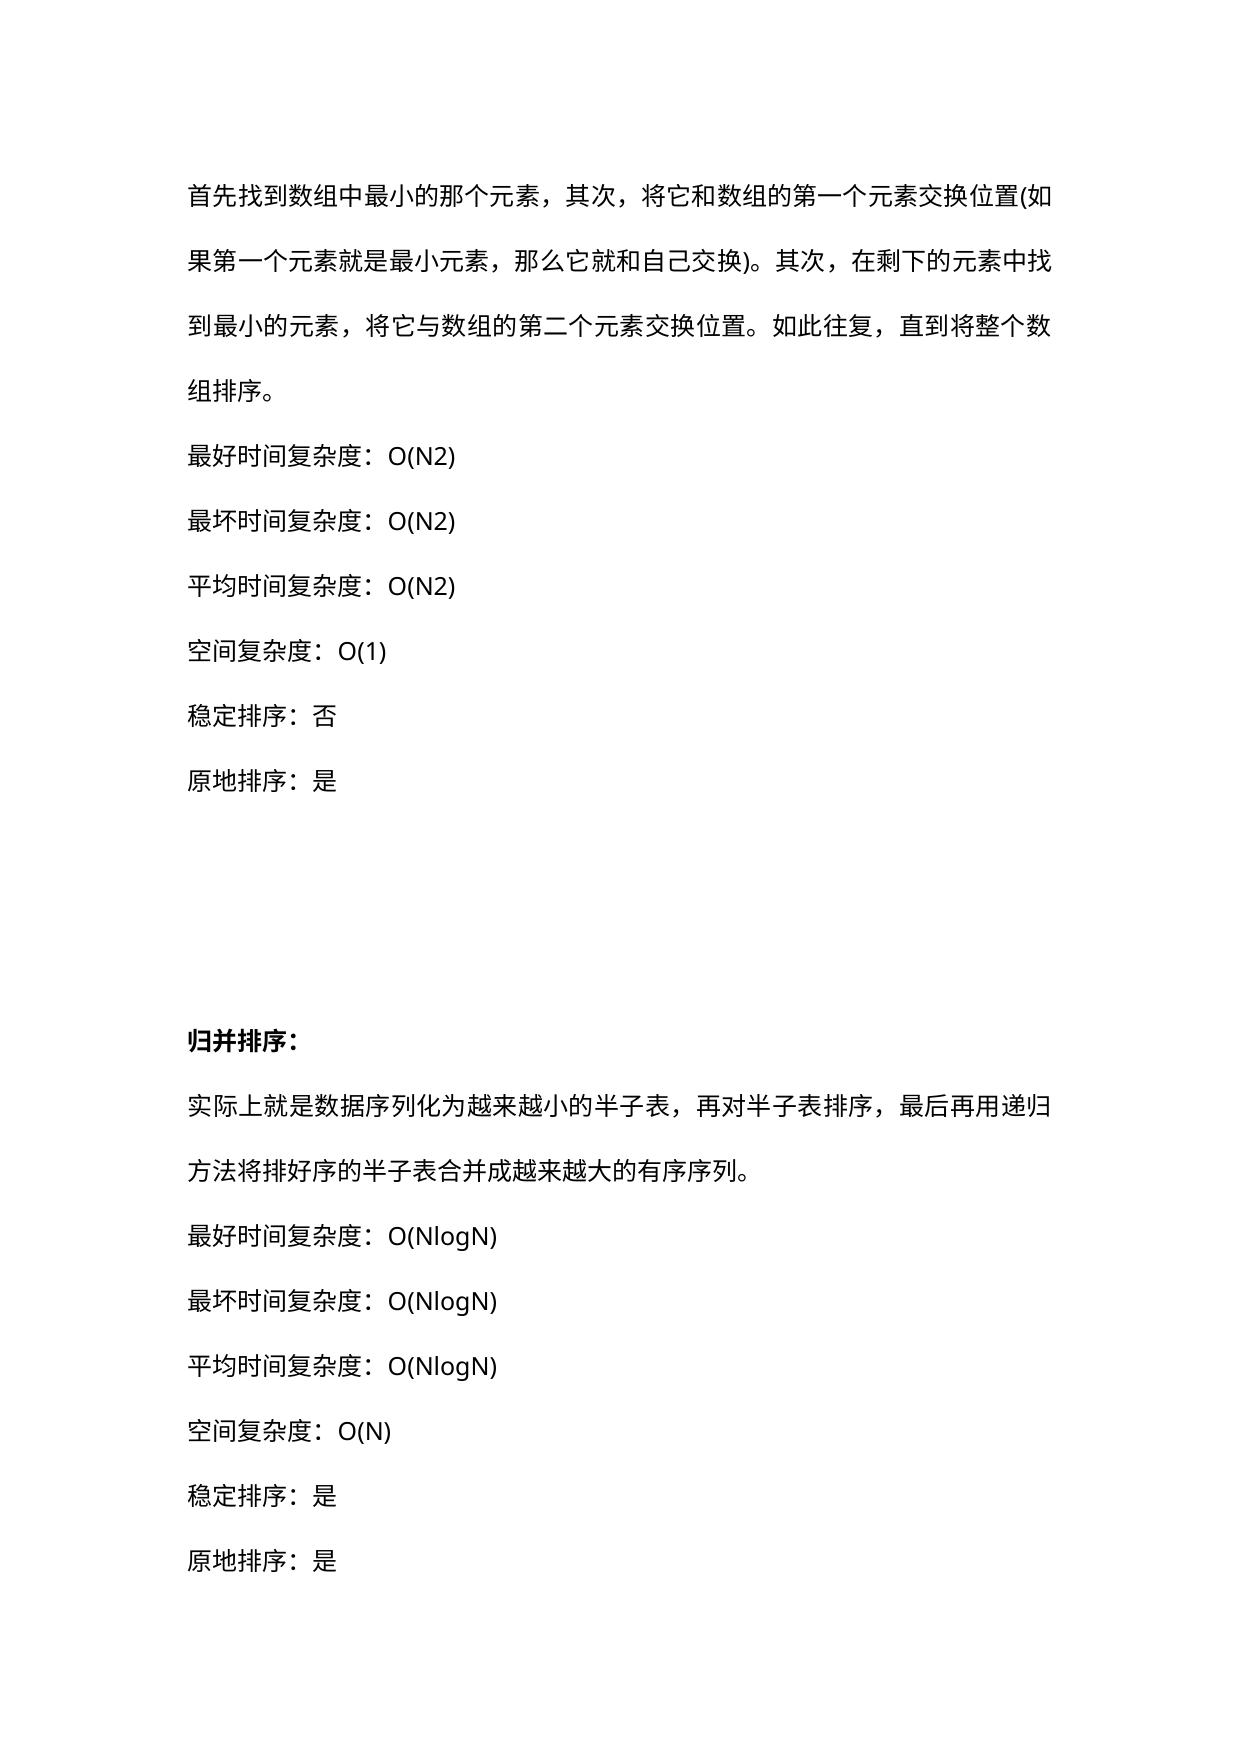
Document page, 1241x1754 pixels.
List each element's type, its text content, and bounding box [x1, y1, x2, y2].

text 空间复杂度：O(N) [187, 1397, 1053, 1462]
text 最好时间复杂度：O(N2) [187, 422, 1053, 487]
text 原地排序：是 [187, 1527, 1053, 1592]
text 最坏时间复杂度：O(N2) [187, 487, 1053, 552]
text 稳定排序：否 [187, 682, 1053, 747]
text 原地排序：是 [187, 747, 1053, 812]
text 归并排序： [187, 1007, 1053, 1072]
text 首先找到数组中最小的那个元素，其次，将它和数组的第一个元素交换位置(如果第一个元素就是最小元素，那么它就和自己交换)。其次，在剩下的元素中找到最小的元素，将它与数组的第二个元素交换位置。如此往复，直到将整个数组排序。 [187, 162, 1053, 422]
text 实际上就是数据序列化为越来越小的半子表，再对半子表排序，最后再用递归方法将排好序的半子表合并成越来越大的有序序列。 [187, 1072, 1053, 1202]
text 最好时间复杂度：O(NlogN) [187, 1202, 1053, 1267]
text 空间复杂度：O(1) [187, 617, 1053, 682]
text 平均时间复杂度：O(NlogN) [187, 1332, 1053, 1397]
text 平均时间复杂度：O(N2) [187, 552, 1053, 617]
text 稳定排序：是 [187, 1462, 1053, 1527]
text 最坏时间复杂度：O(NlogN) [187, 1267, 1053, 1332]
